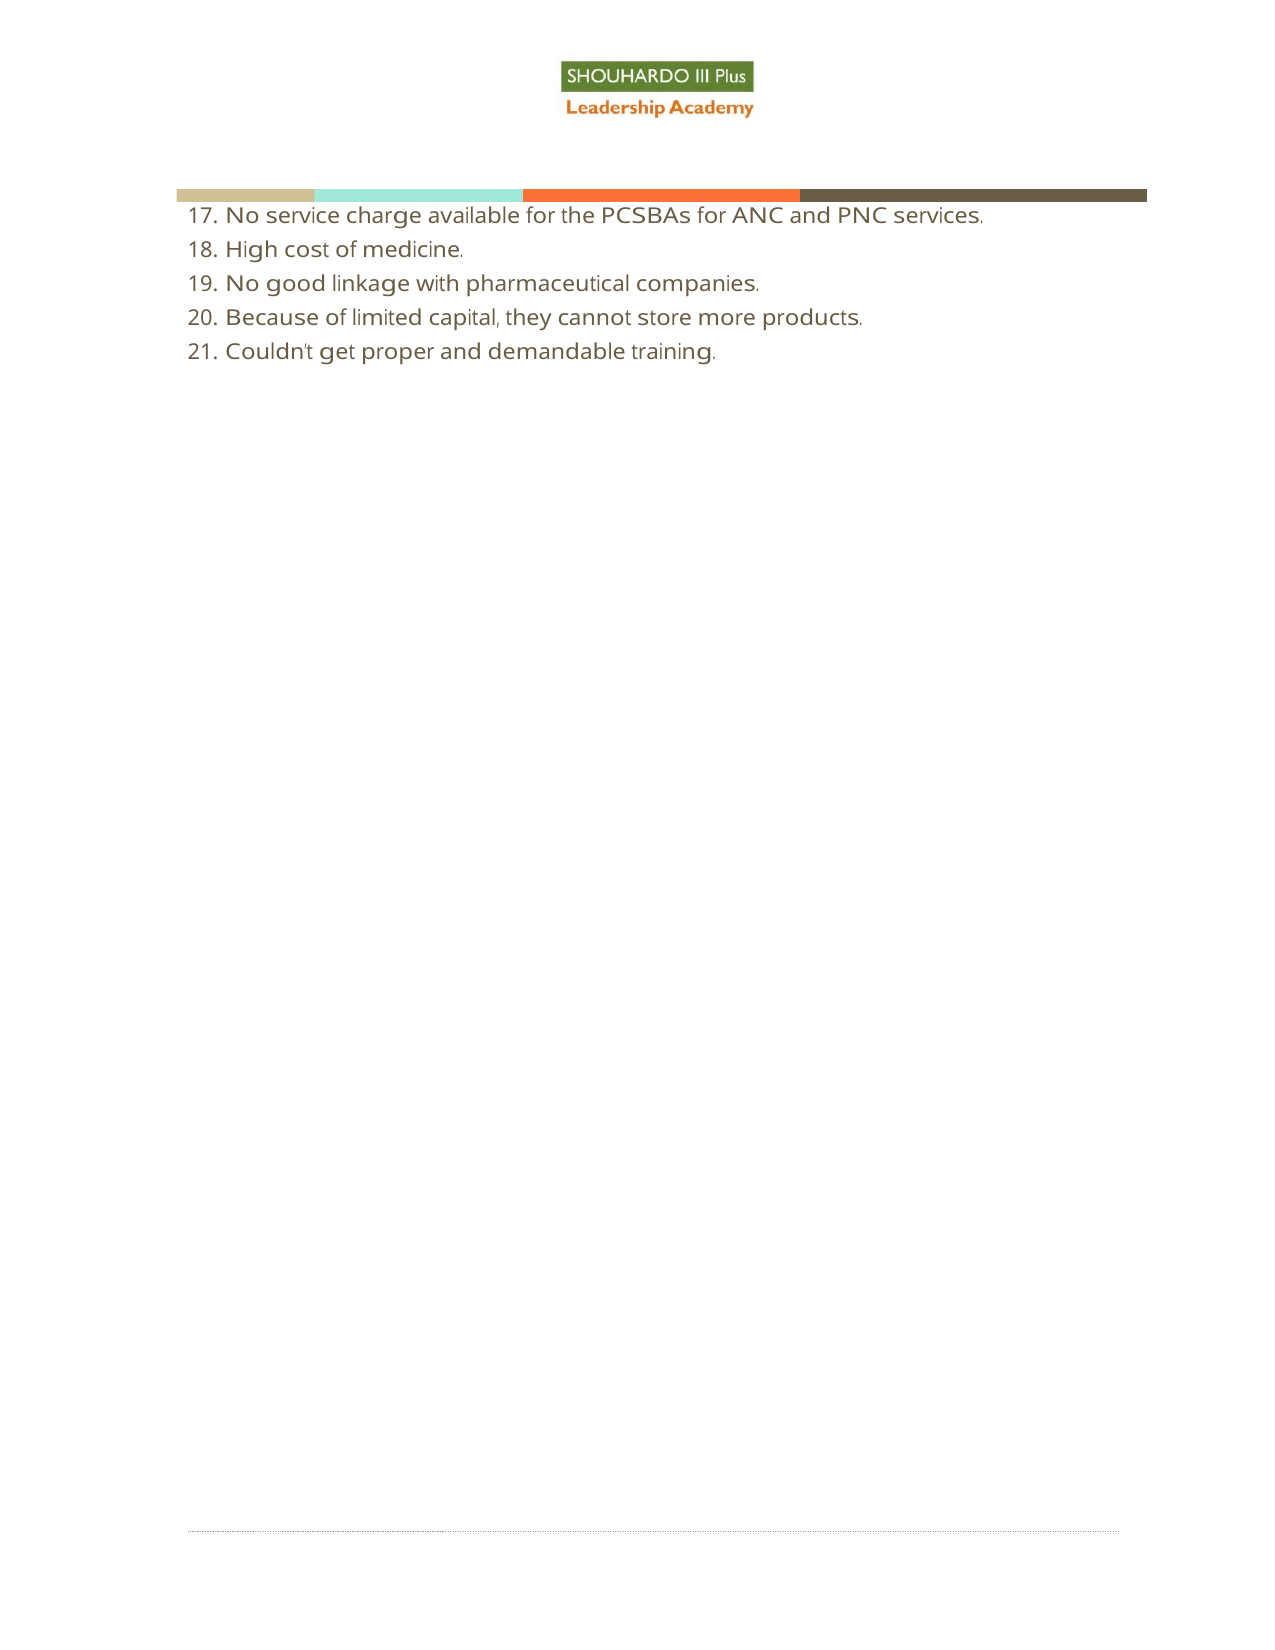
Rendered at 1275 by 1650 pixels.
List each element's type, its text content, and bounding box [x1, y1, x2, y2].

list Couldn’t get proper and demandable training. [187, 336, 1196, 366]
picture [176, 189, 1147, 202]
list Because of limited capital, they cannot store more products. [187, 302, 1196, 332]
list No service charge available for the PCSBAs for ANC and PNC services. [187, 200, 1196, 230]
list No good linkage with pharmaceutical companies. [187, 268, 1196, 298]
picture [556, 54, 757, 118]
list High cost of medicine. [187, 234, 1196, 264]
